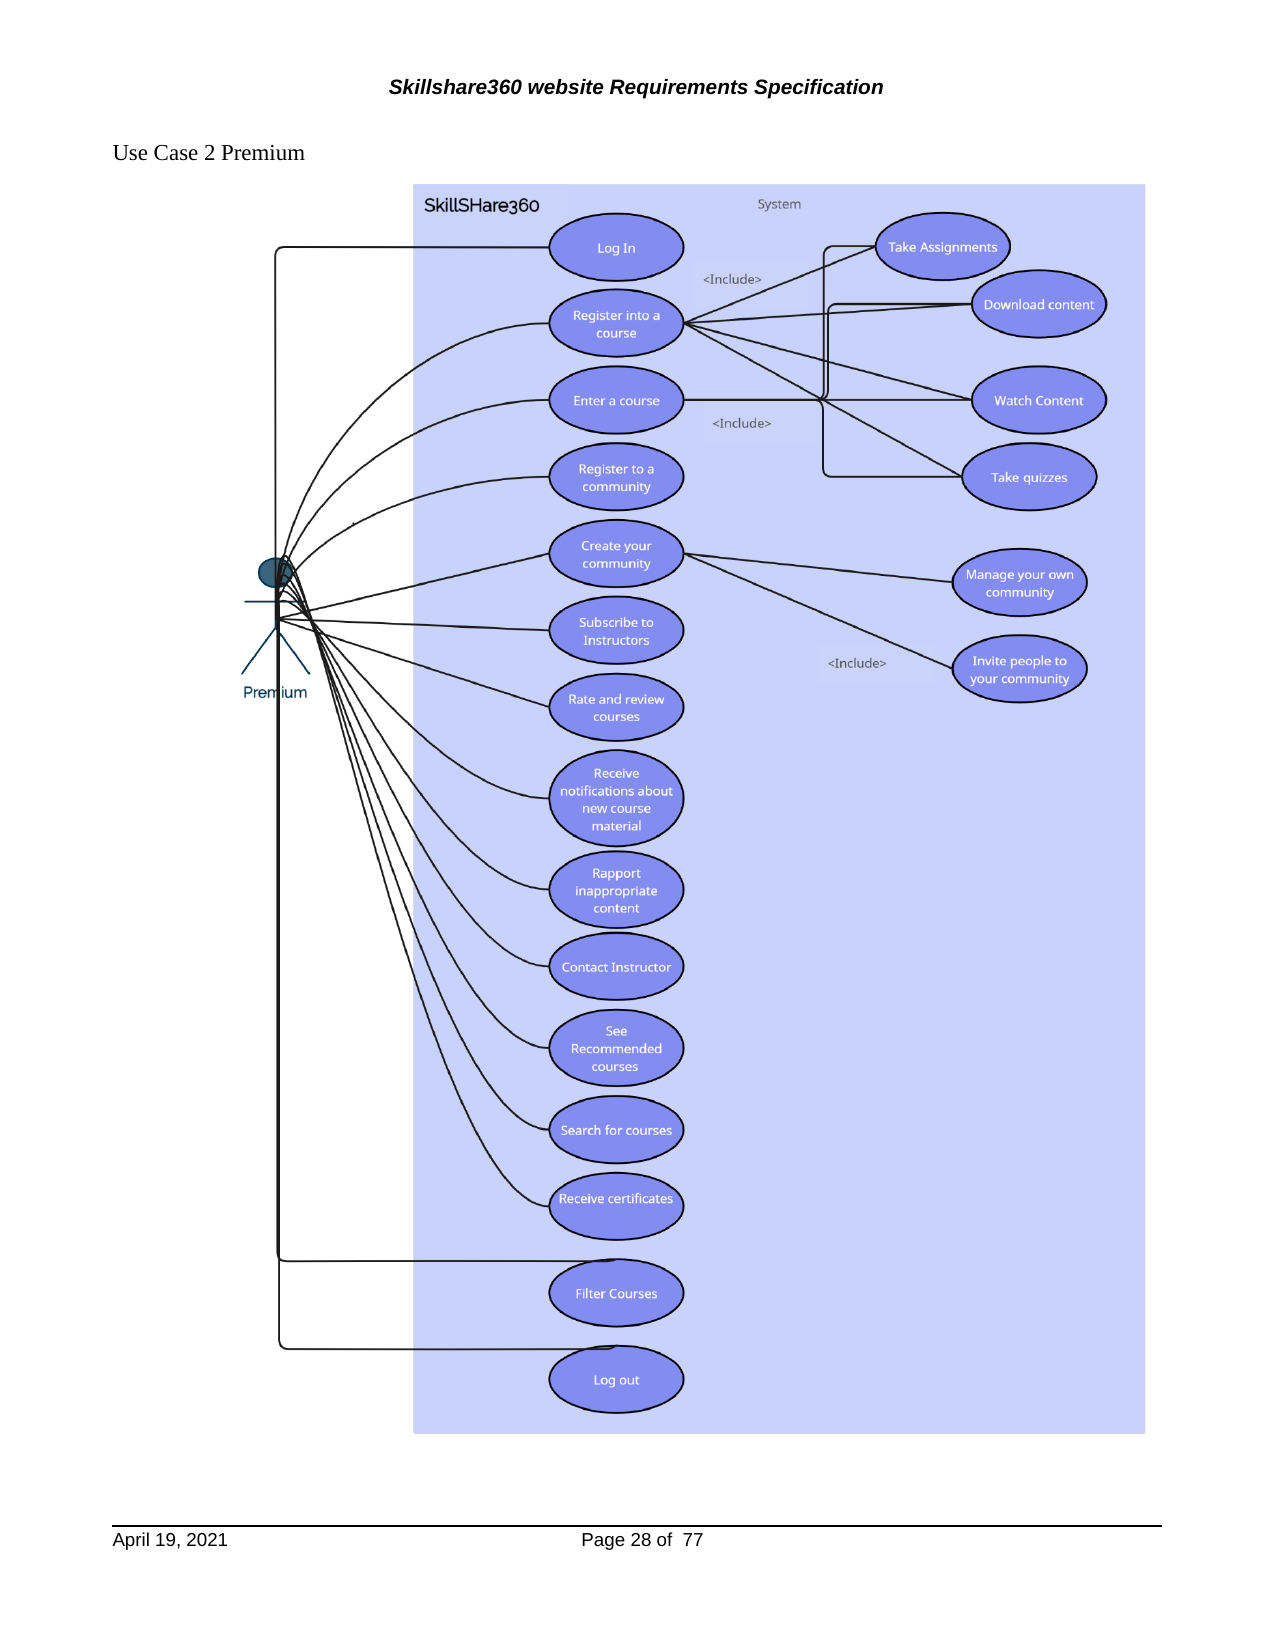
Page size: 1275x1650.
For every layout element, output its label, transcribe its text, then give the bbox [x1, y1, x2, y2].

picture [112, 165, 1163, 1451]
text Use Case 2 Premium [112, 139, 1162, 165]
